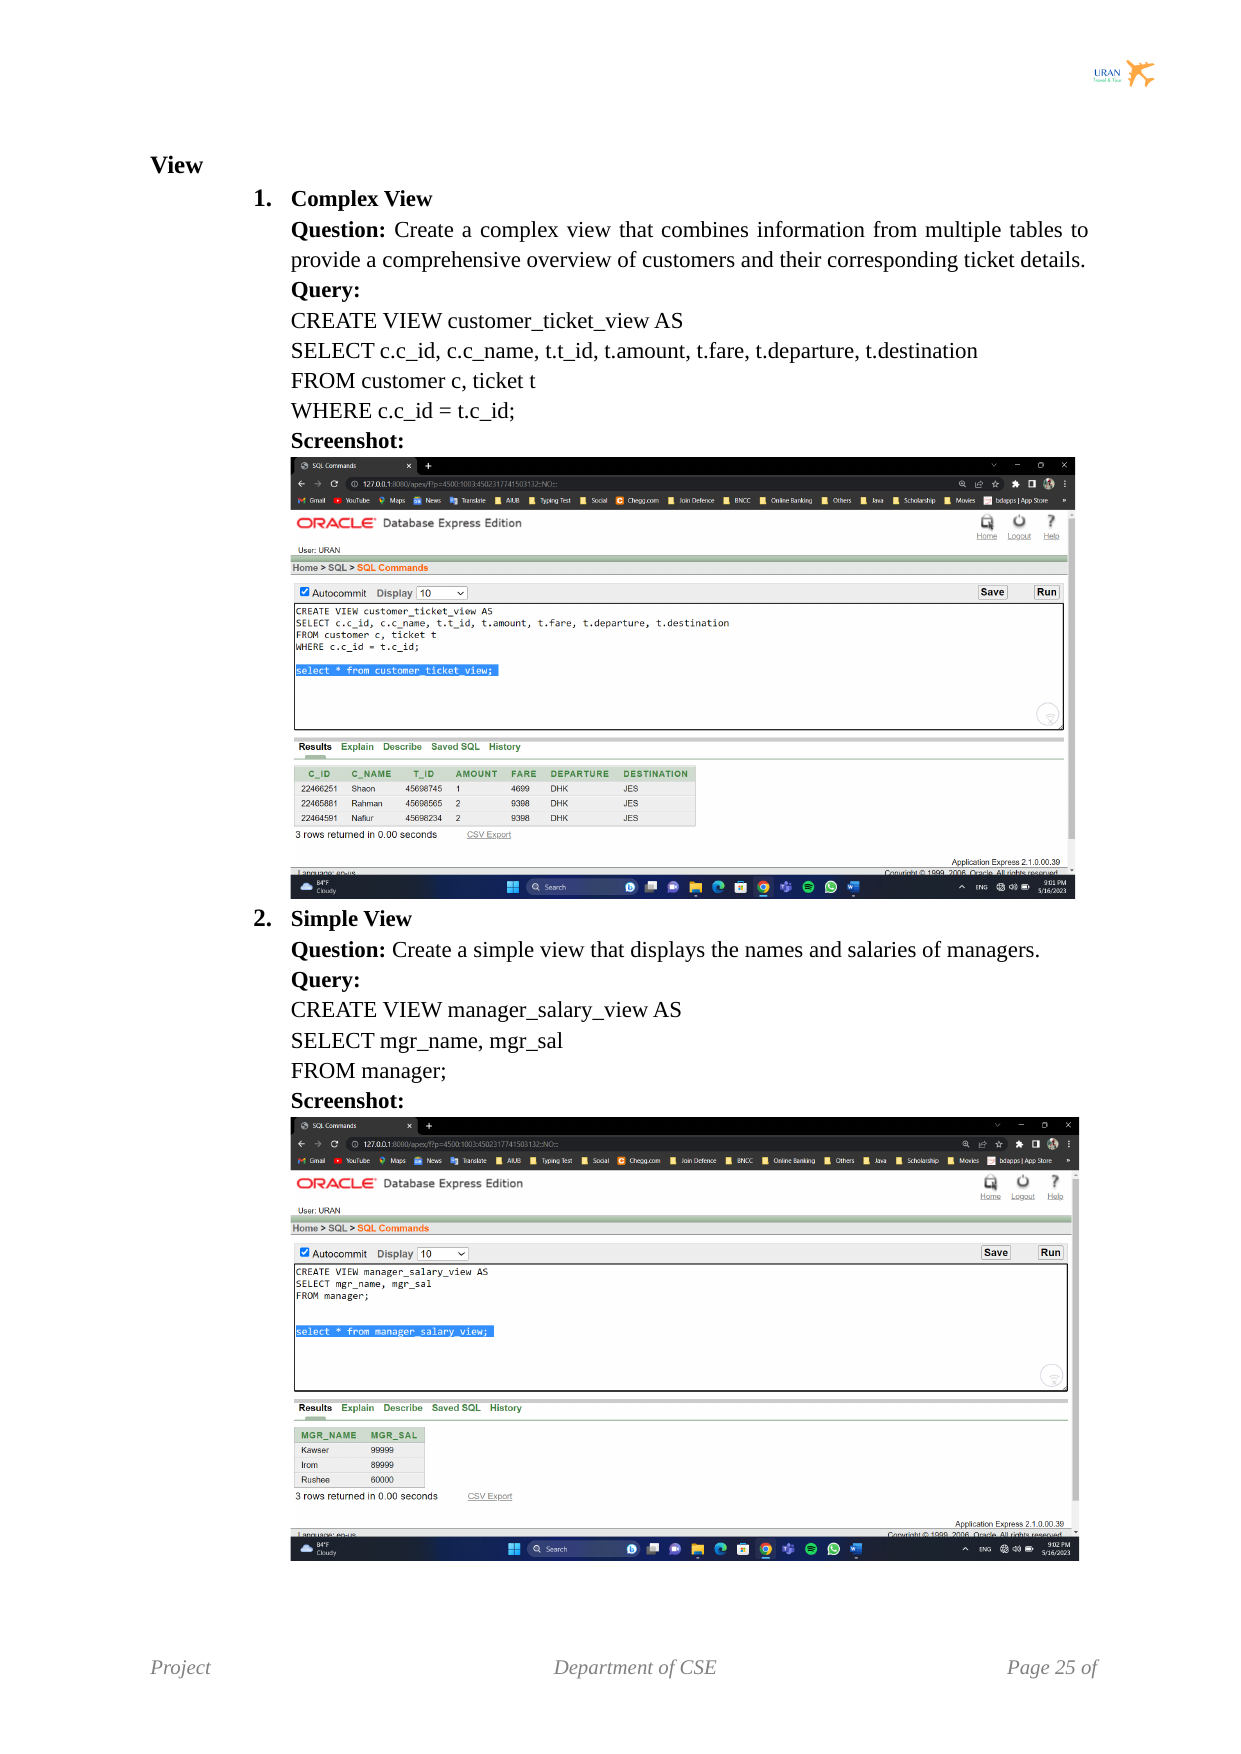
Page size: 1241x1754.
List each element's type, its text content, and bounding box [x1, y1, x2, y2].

picture [290, 457, 1075, 899]
list SELECT c.c_id, c.c_name, t.t_id, t.amount, t.fare, t.departure, t.destination [291, 337, 1090, 363]
list CREATE VIEW manager_salary_view AS [291, 997, 1090, 1023]
list FROM customer c, ticket t [291, 367, 1090, 393]
list Query: [291, 276, 1090, 303]
list Screenshot: [291, 1087, 1090, 1113]
list Screenshot: [291, 427, 1090, 454]
list WHERE c.c_id = t.c_id; [291, 397, 1090, 424]
list Question: Create a simple view that displays the names and salaries of managers. [291, 936, 1090, 962]
list Question: Create a complex view that combines information from multiple tables to provide a comprehensive overview of customers and their corresponding ticket details. [291, 216, 1090, 273]
list SELECT mgr_name, mgr_sal [291, 1027, 1090, 1053]
list Simple View [253, 903, 1090, 932]
picture [1050, 12, 1188, 145]
text View [150, 150, 1090, 179]
list Complex View [253, 183, 1090, 212]
list Query: [291, 966, 1090, 993]
list FROM manager; [291, 1057, 1090, 1083]
picture [290, 1117, 1080, 1561]
list CREATE VIEW customer_ticket_view AS [291, 307, 1090, 333]
